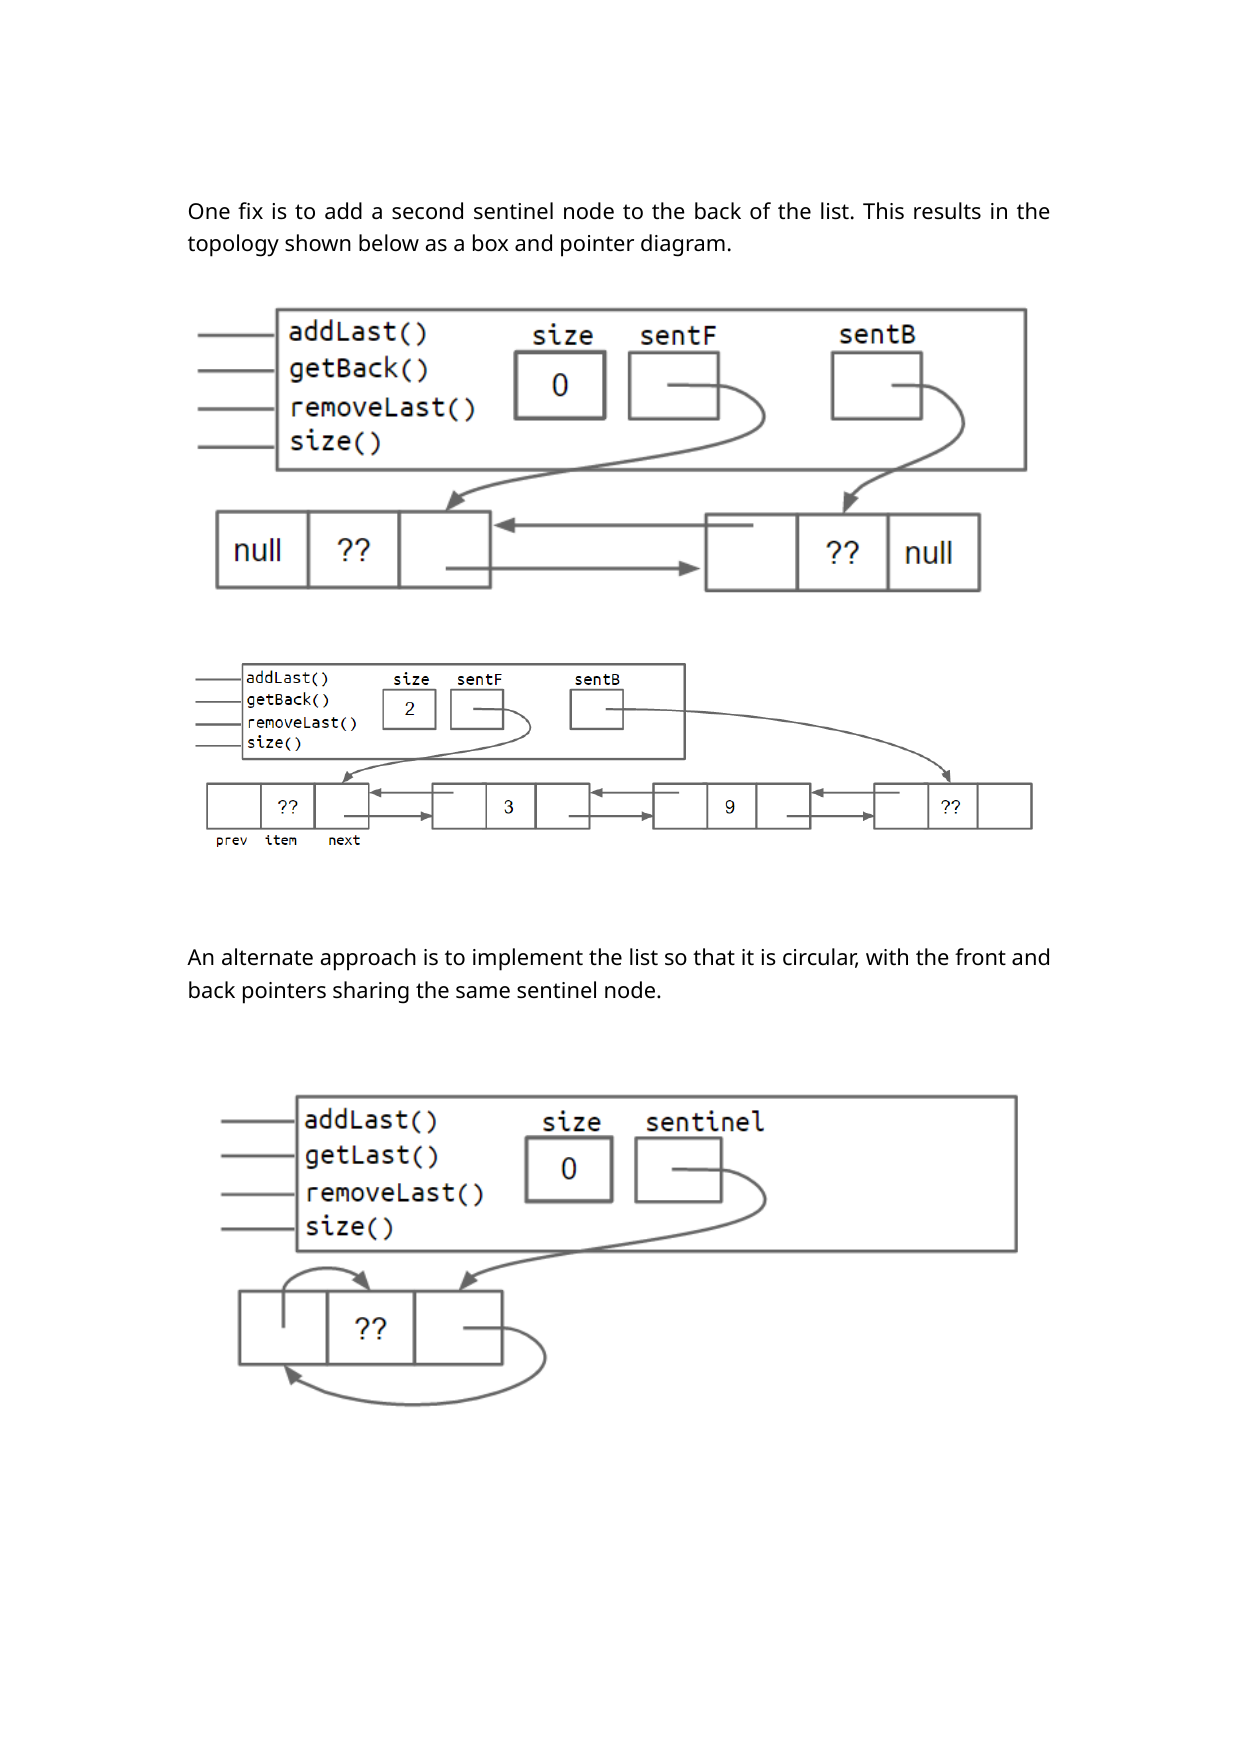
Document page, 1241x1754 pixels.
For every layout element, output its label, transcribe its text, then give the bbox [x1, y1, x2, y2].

text An alternate approach is to implement the list so that it is circular, with the front and back pointers sharing the same sentinel node. [187, 941, 1053, 1006]
picture [187, 651, 1053, 853]
picture [187, 295, 1053, 614]
picture [187, 1052, 1053, 1415]
text One fix is to add a second sentinel node to the back of the list. This results in the topology shown below as a box and pointer diagram. [187, 194, 1053, 259]
